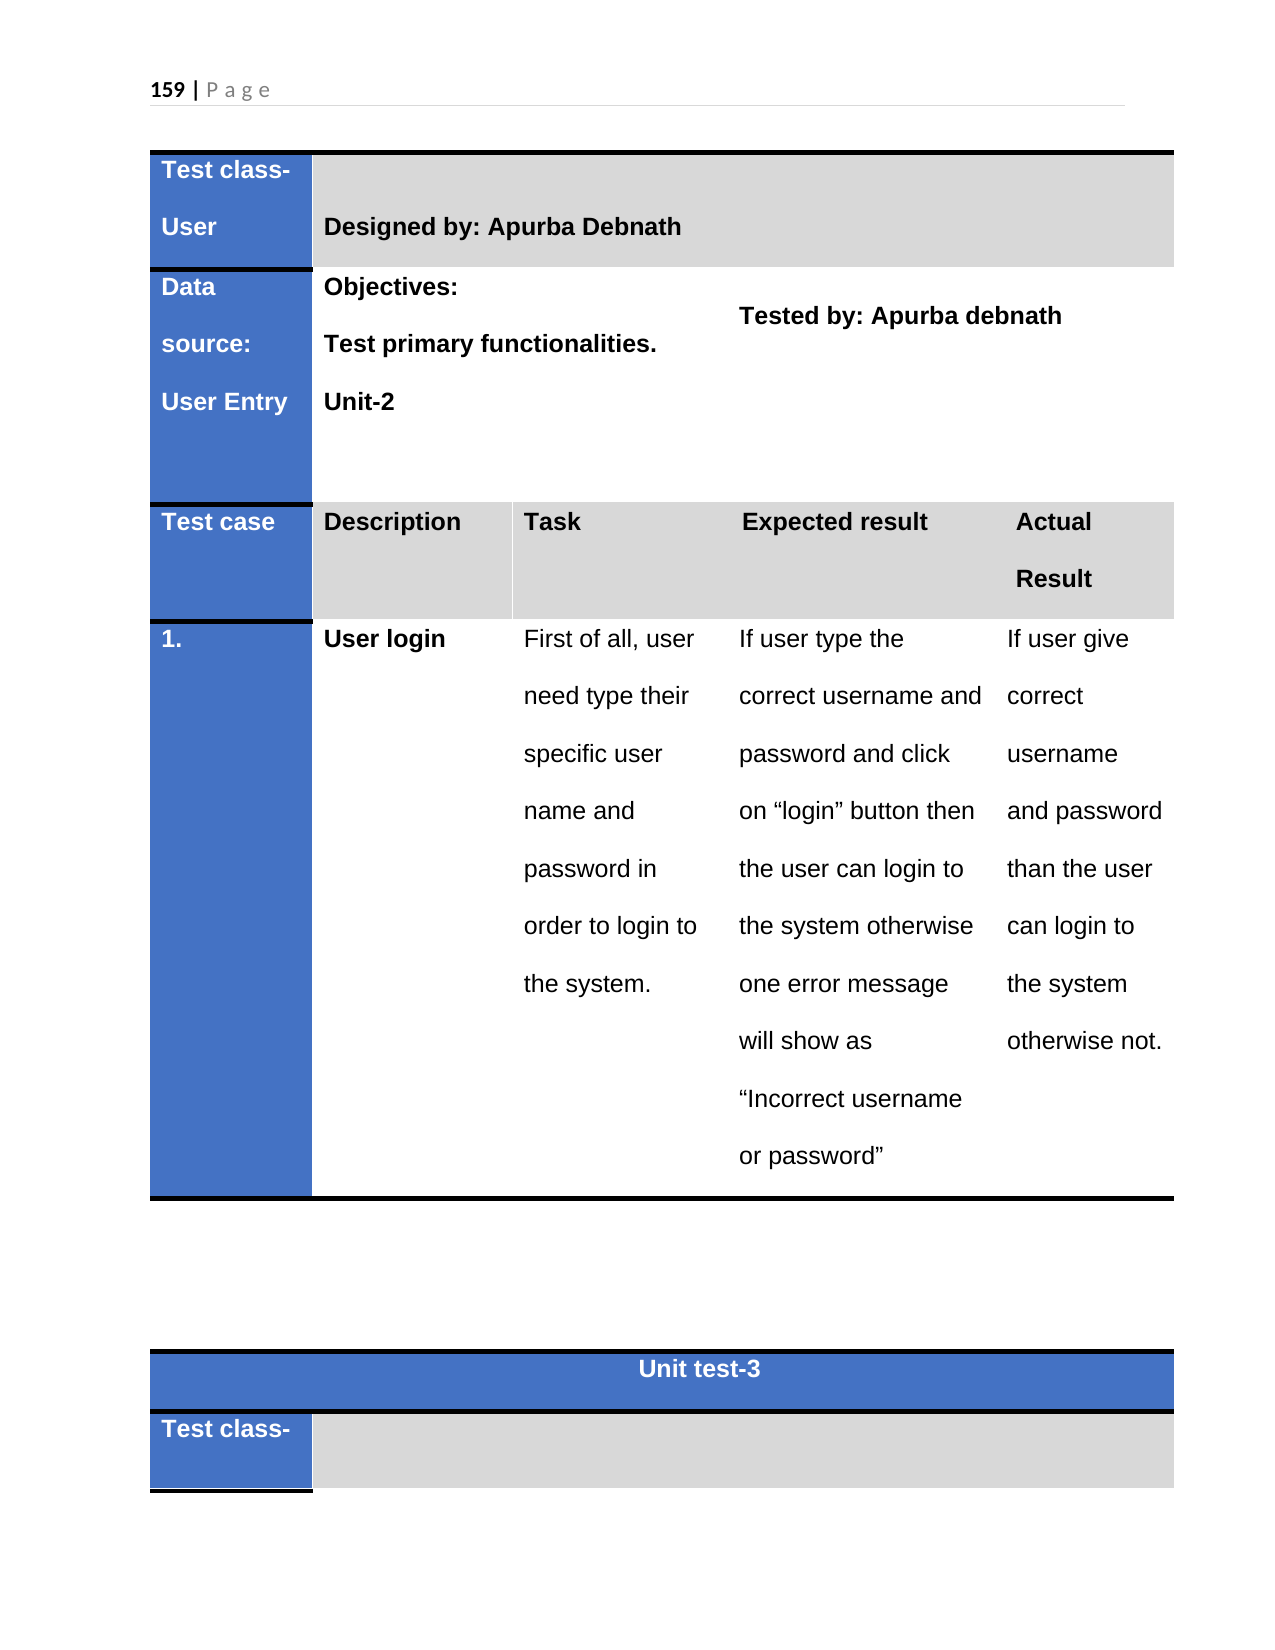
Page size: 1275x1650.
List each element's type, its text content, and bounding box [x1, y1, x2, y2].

table_cell Description [313, 502, 512, 619]
table_cell If user give correct username and password than the user can login to the system otherwise not. [996, 619, 1174, 1196]
table_cell Objectives: Test primary functionalities. Unit-2 [313, 267, 728, 502]
table_cell Test class- User [150, 155, 312, 267]
table_cell Tested by: Apurba debnath [728, 267, 1174, 502]
table_cell Test case [150, 507, 312, 619]
table_header Unit test-3 [150, 1354, 1174, 1409]
table_cell Expected result [728, 502, 996, 619]
table_cell If user type the correct username and password and click on “login” button then the user can login to the system otherwise one error message will show as “Incorrect username or password” [728, 619, 996, 1196]
table_cell Designed by: Apurba Debnath [313, 155, 1174, 267]
table_cell First of all, user need type their specific user name and password in order to login to the system. [513, 619, 728, 1196]
table_cell Data source: User Entry [150, 272, 312, 502]
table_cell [313, 1414, 1174, 1488]
table_cell 1. [150, 624, 312, 1196]
table_cell Task [513, 502, 728, 619]
table_cell User login [313, 619, 512, 1196]
table_cell Test class- User [150, 1414, 312, 1488]
table_cell Actual Result [996, 502, 1174, 619]
